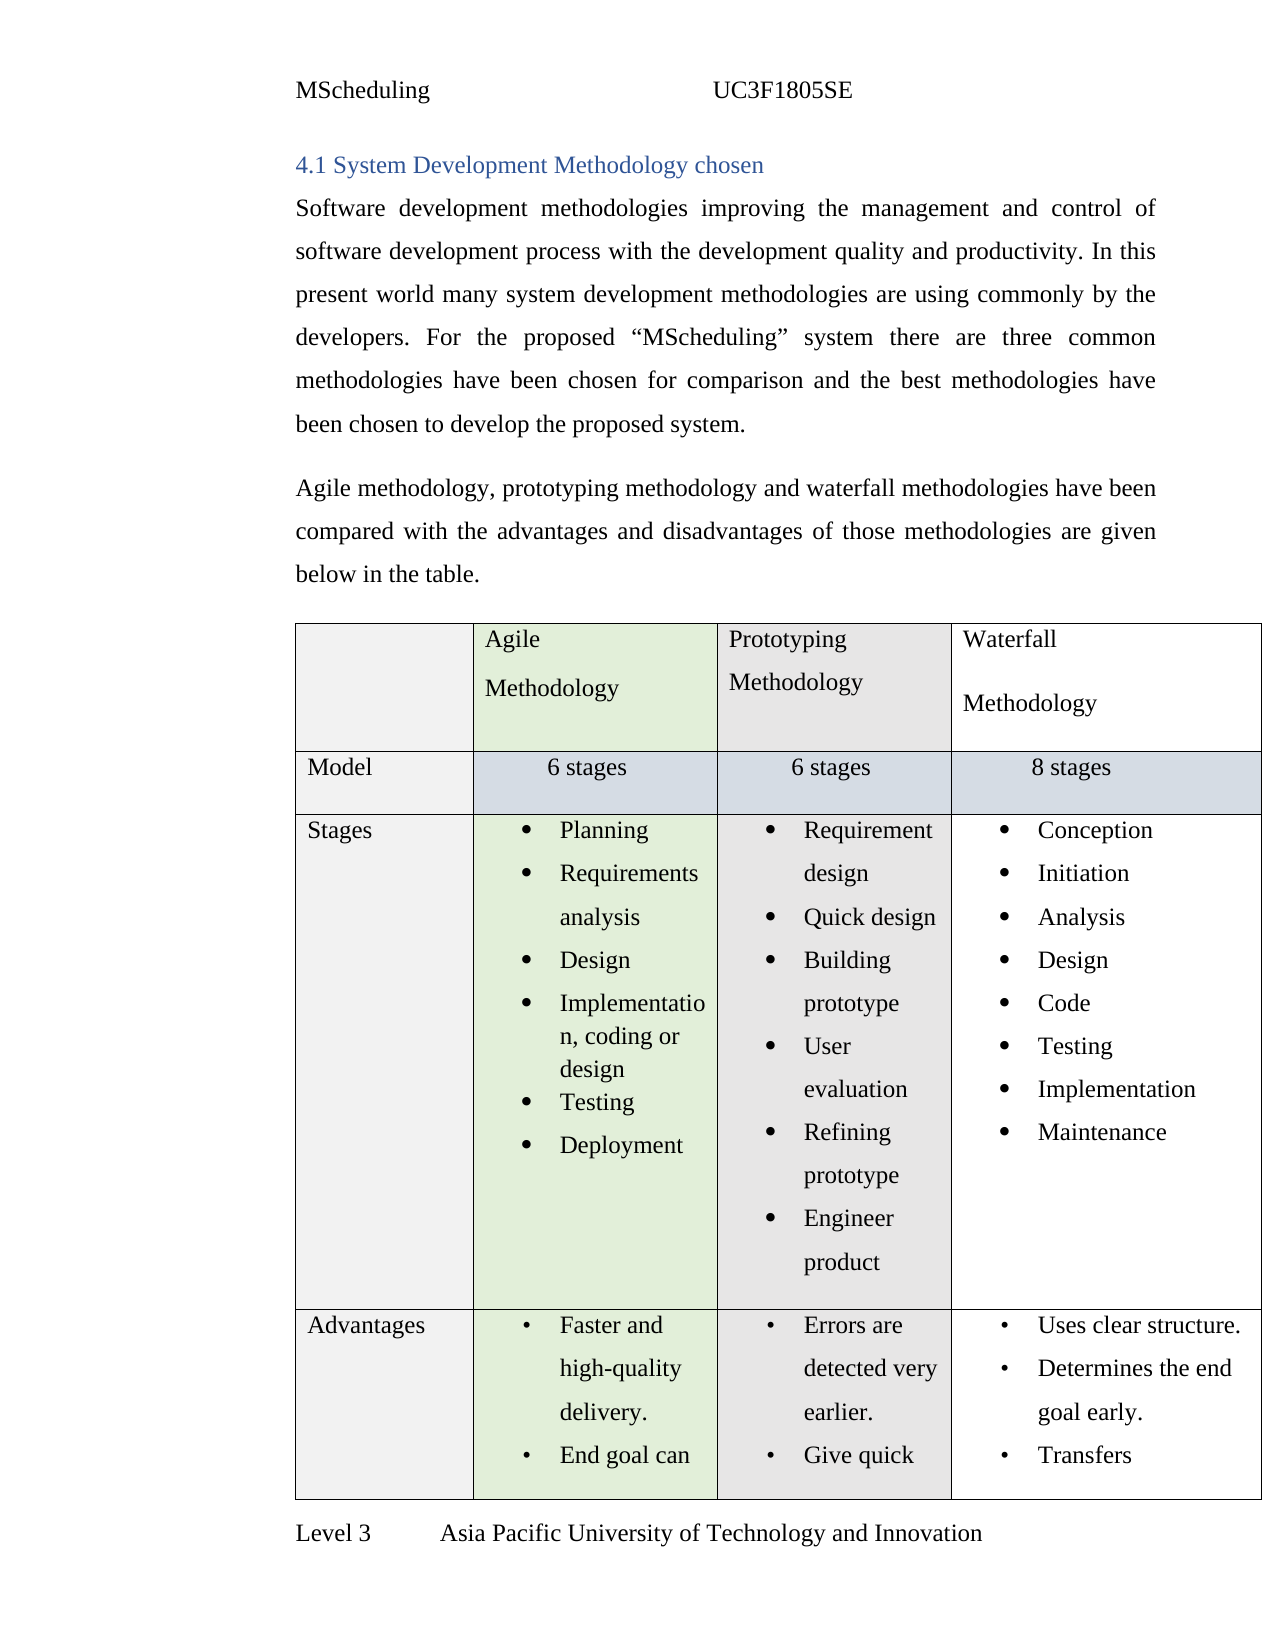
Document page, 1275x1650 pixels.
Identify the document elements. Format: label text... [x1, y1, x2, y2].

table_cell Stages [296, 815, 473, 1309]
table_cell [474, 1310, 717, 1499]
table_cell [718, 1310, 951, 1499]
table_cell 6 stages [474, 752, 717, 814]
table_cell Conception Initiation Analysis Design Code Testing Implementation Maintenance [952, 815, 1261, 1309]
table_cell Planning Requirements analysis Design Implementation, coding or design Testing Deployment [474, 815, 717, 1309]
table_cell Model [296, 752, 473, 814]
table_header Waterfall Methodology [952, 624, 1261, 751]
table_cell 6 stages [718, 752, 951, 814]
table_cell Requirement design Quick design Building prototype User evaluation Refining prototype Engineer product [718, 815, 951, 1309]
text Agile methodology, prototyping methodology and waterfall methodologies have been compared with the advantages and disadvantages of those methodologies are given below in the table. [295, 473, 1157, 588]
table_cell 8 stages [952, 752, 1261, 814]
text Software development methodologies improving the management and control of software development process with the development quality and productivity. In this present world many system development methodologies are using commonly by the developers. For the proposed “MScheduling” system there are three common methodologies have been chosen for comparison and the best methodologies have been chosen to develop the proposed system. [295, 193, 1157, 437]
table_header [296, 624, 473, 751]
subtitle 4.1 System Development Methodology chosen [295, 150, 1157, 179]
table_header Prototyping Methodology [718, 624, 951, 751]
table_header Agile Methodology [474, 624, 717, 751]
table_cell Advantages [296, 1310, 473, 1499]
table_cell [952, 1310, 1261, 1499]
